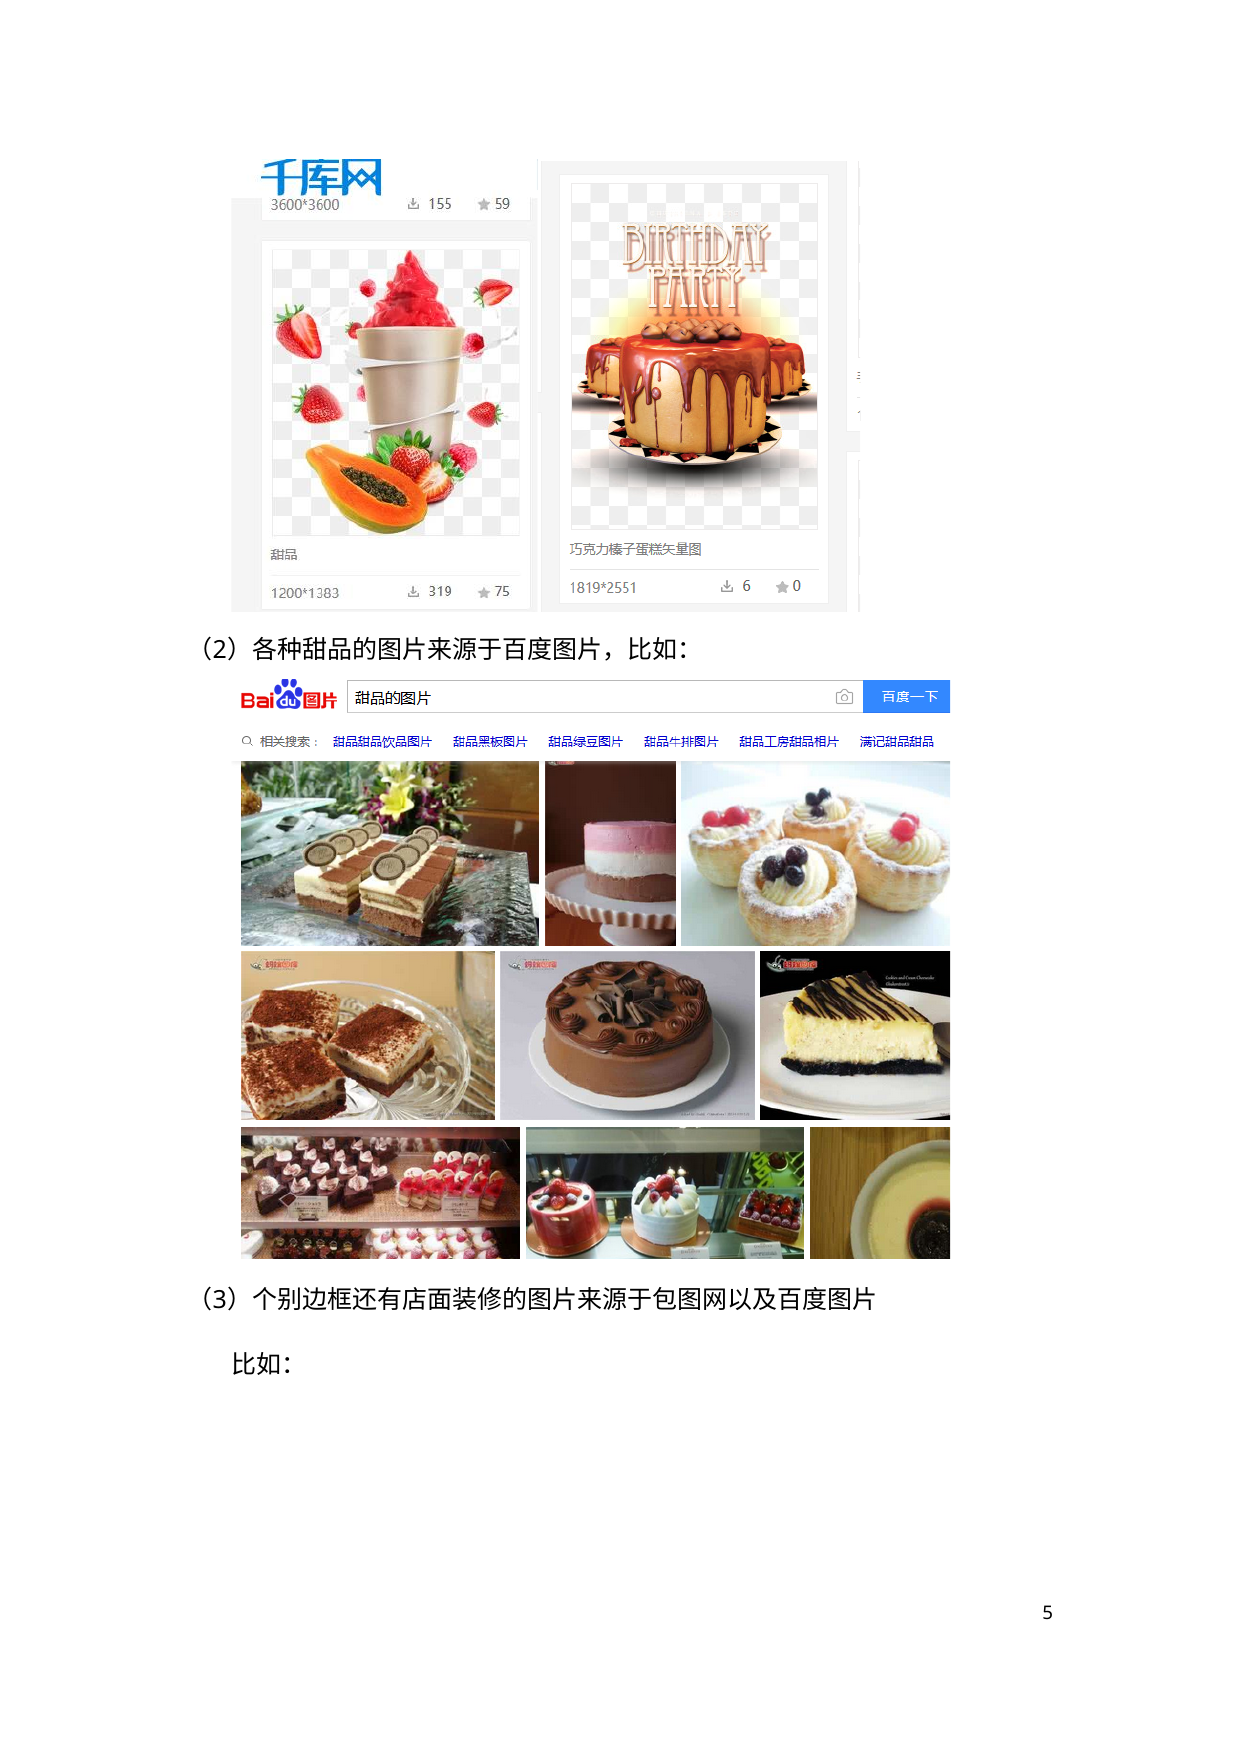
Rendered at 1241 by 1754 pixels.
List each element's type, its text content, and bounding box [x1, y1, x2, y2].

list 比如： [187, 1330, 1053, 1395]
picture [231, 159, 861, 612]
list （2）各种甜品的图片来源于百度图片，比如： [187, 615, 1053, 680]
list （3）个别边框还有店面装修的图片来源于包图网以及百度图片 [187, 1265, 1053, 1330]
picture [231, 679, 951, 1259]
